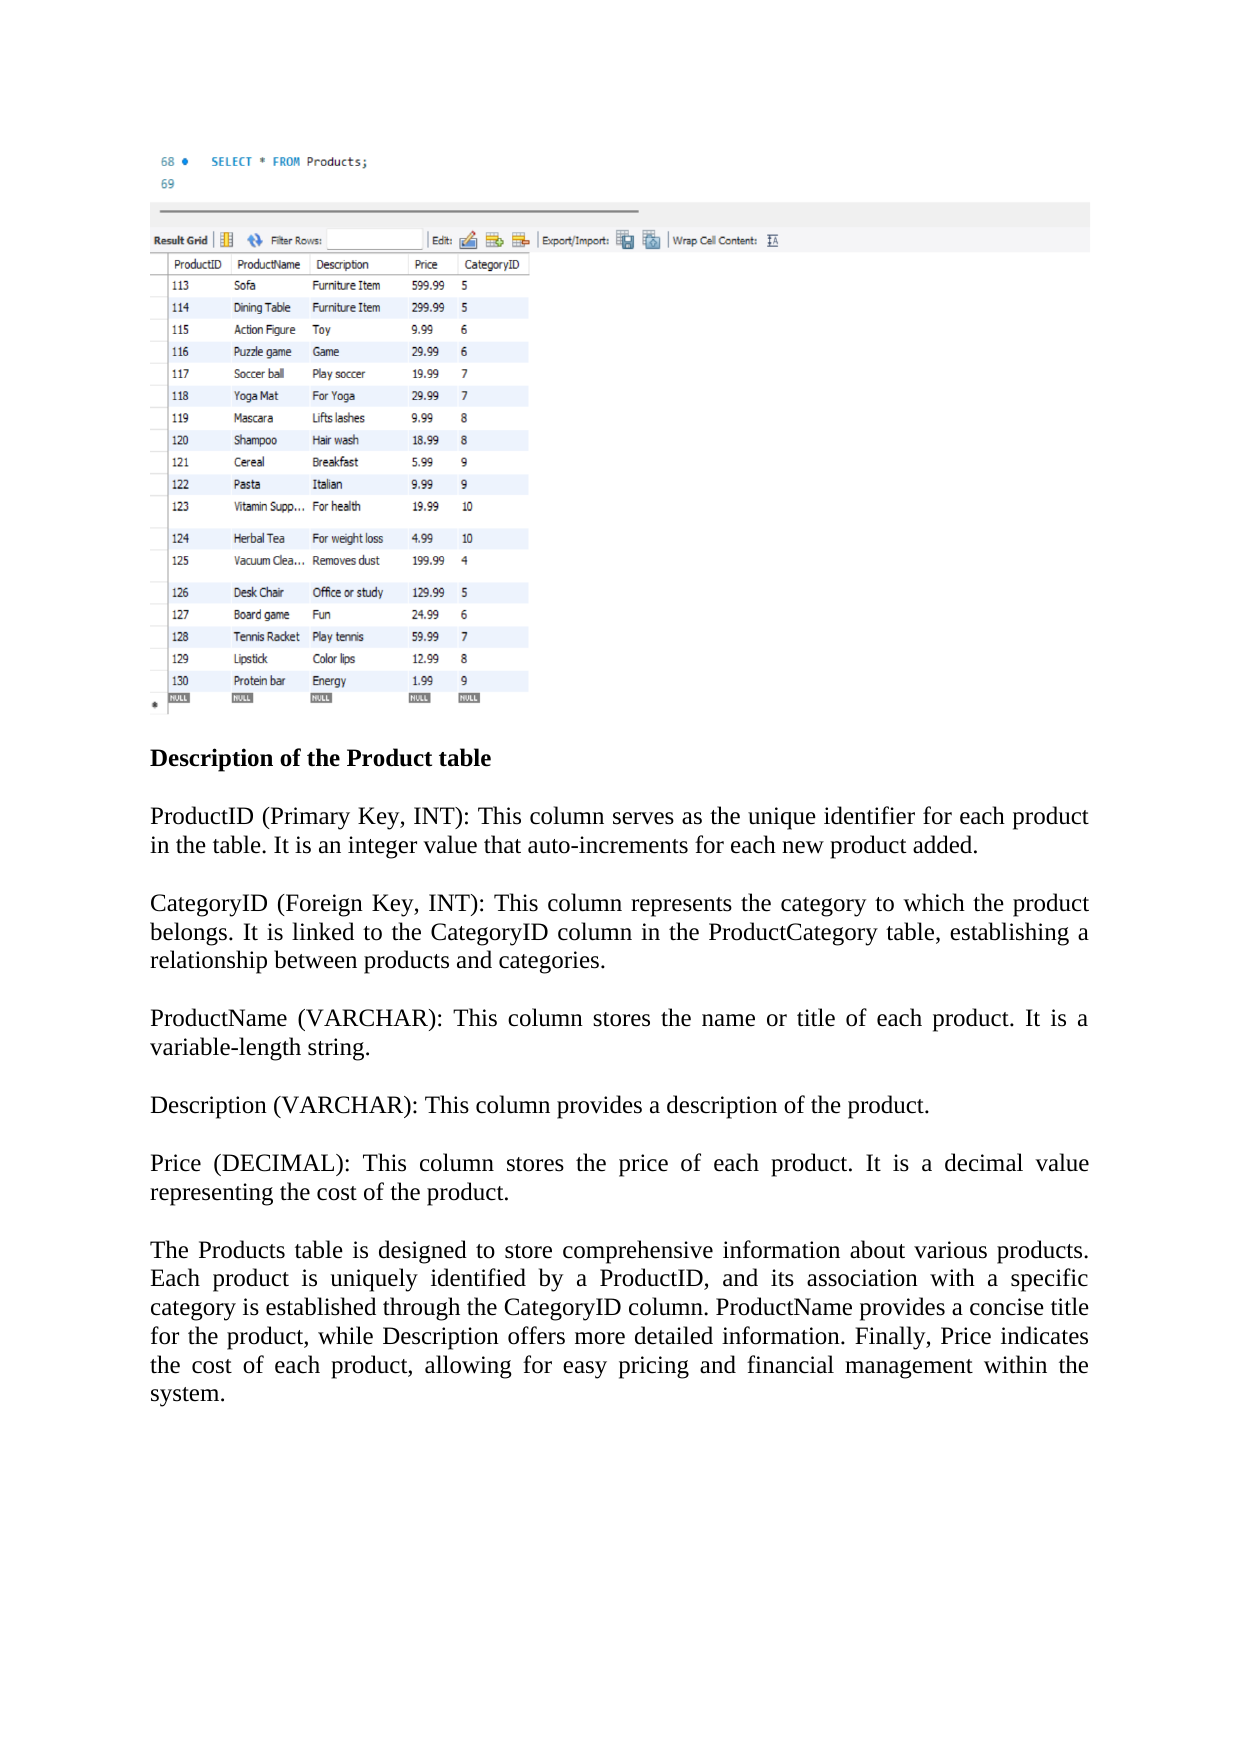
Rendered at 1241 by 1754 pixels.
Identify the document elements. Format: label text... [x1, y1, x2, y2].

text Price (DECIMAL): This column stores the price of each product. It is a decimal value representing the cost of the product. [150, 1148, 1090, 1206]
text The Products table is designed to store comprehensive information about various products. Each product is uniquely identified by a ProductID, and its association with a specific category is established through the CategoryID column. ProductName provides a concise title for the product, while Description offers more detailed information. Finally, Price indicates the cost of each product, allowing for easy pricing and financial management within the system. [150, 1235, 1090, 1407]
text CategoryID (Foreign Key, INT): This column represents the category to which the product belongs. It is linked to the CategoryID column in the ProductCategory table, establishing a relationship between products and categories. [150, 888, 1090, 974]
text ProductID (Primary Key, INT): This column serves as the unique identifier for each product in the table. It is an integer value that auto-increments for each new product added. [150, 801, 1090, 859]
text ProductName (VARCHAR): This column stores the name or title of each product. It is a variable-length string. [150, 1003, 1090, 1061]
picture [150, 150, 1091, 715]
text Description of the Product table [150, 743, 1090, 772]
text Description (VARCHAR): This column provides a description of the product. [150, 1090, 1090, 1119]
